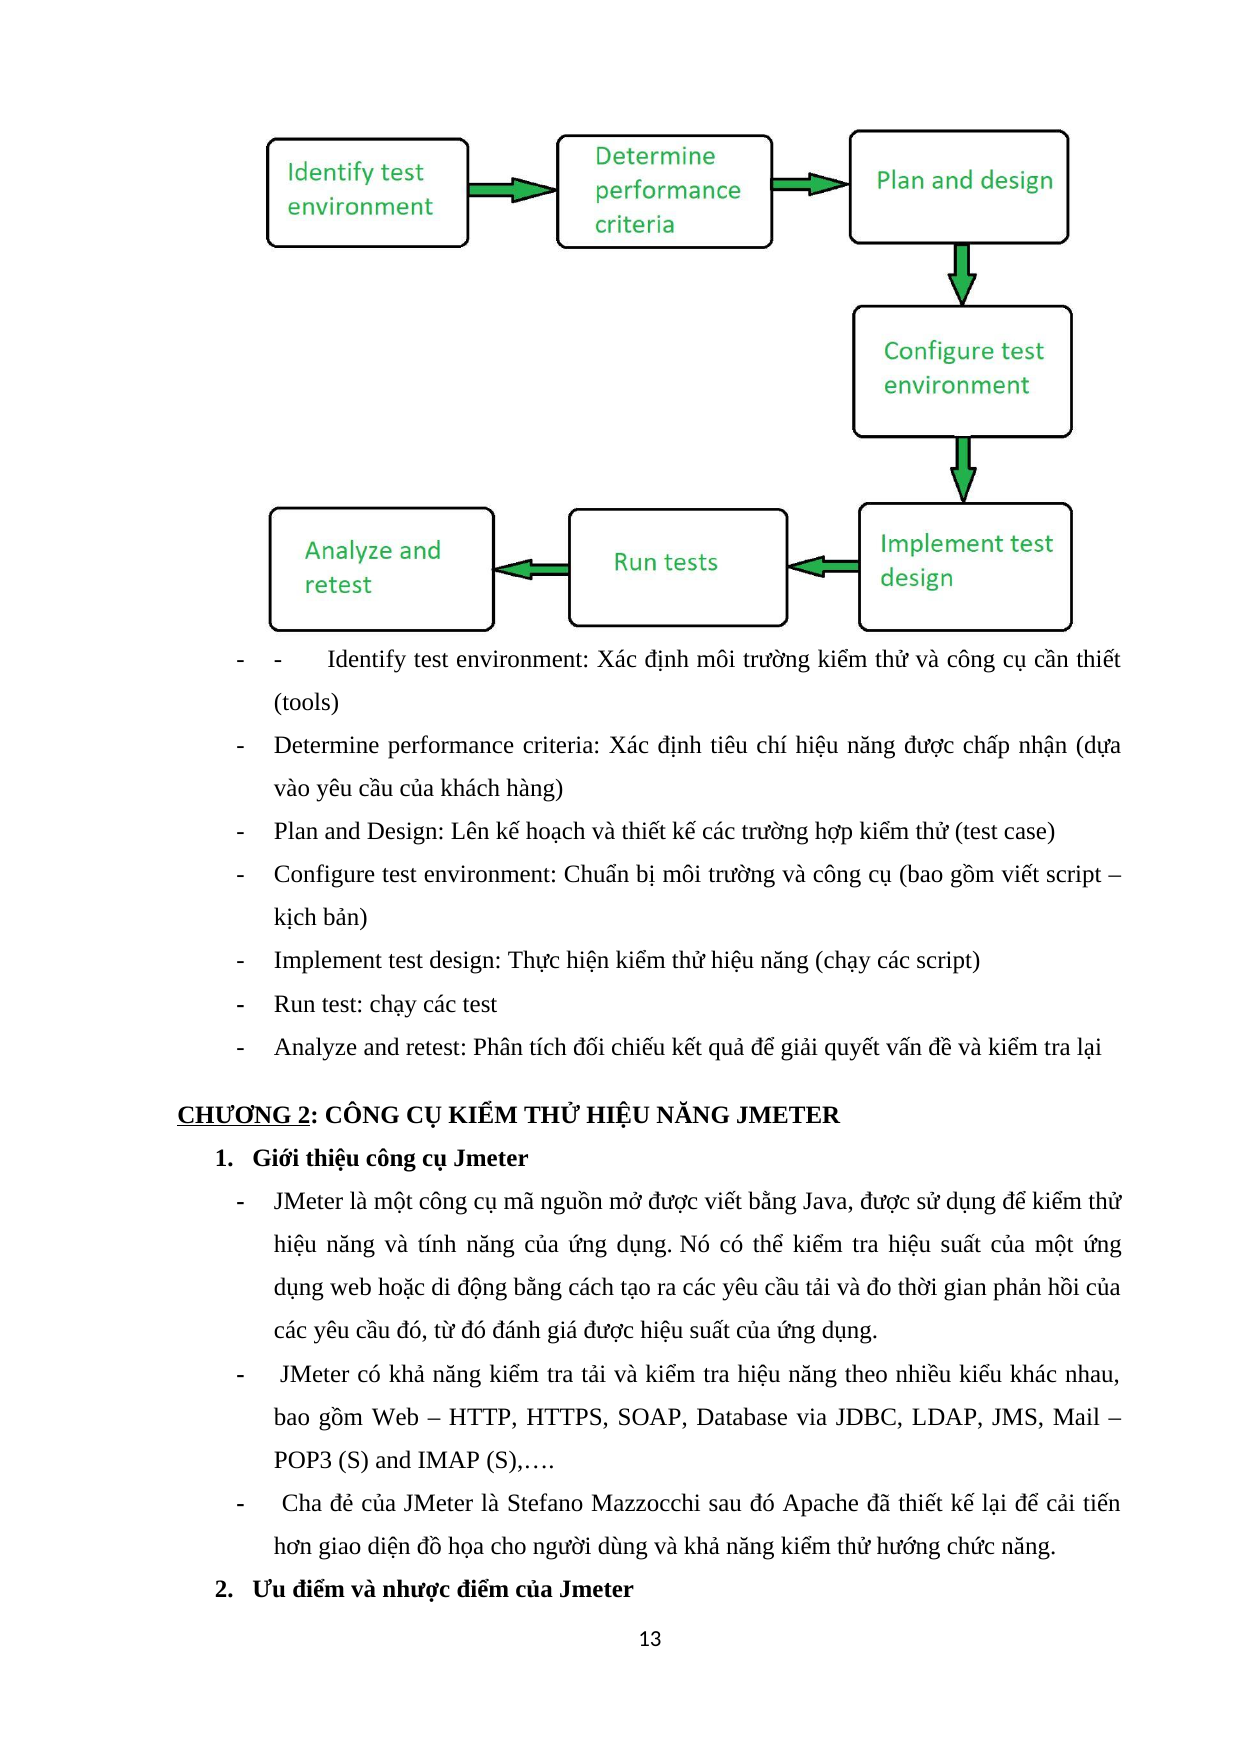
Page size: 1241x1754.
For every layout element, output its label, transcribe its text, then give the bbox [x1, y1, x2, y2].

list Determine performance criteria: Xác định tiêu chí hiệu năng được chấp nhận (dựa vào yêu cầu của khách hàng) [236, 730, 1122, 802]
list Giới thiệu công cụ Jmeter [214, 1143, 1122, 1172]
list Plan and Design: Lên kế hoạch và thiết kế các trường hợp kiểm thử (test case) [236, 816, 1122, 845]
list JMeter là một công cụ mã nguồn mở được viết bằng Java, được sử dụng để kiểm thử hiệu năng và tính năng của ứng dụng. Nó có thể kiểm tra hiệu suất của một ứng dụng web hoặc di động bằng cách tạo ra các yêu cầu tải và đo thời gian phản hồi của các yêu cầu đó, từ đó đánh giá được hiệu suất của ứng dụng. [236, 1186, 1122, 1344]
list JMeter có khả năng kiểm tra tải và kiểm tra hiệu năng theo nhiều kiểu khác nhau, bao gồm Web – HTTP, HTTPS, SOAP, Database via JDBC, LDAP, JMS, Mail – POP3 (S) and IMAP (S),…. [236, 1359, 1122, 1474]
list Ưu điểm và nhược điểm của Jmeter [214, 1574, 1122, 1603]
list Implement test design: Thực hiện kiểm thử hiệu năng (chạy các script) [236, 946, 1122, 974]
list Run test: chạy các test [236, 989, 1122, 1017]
list Configure test environment: Chuẩn bị môi trường và công cụ (bao gồm viết script – kịch bản) [236, 859, 1122, 931]
list Cha đẻ của JMeter là Stefano Mazzocchi sau đó Apache đã thiết kế lại để cải tiến hơn giao diện đồ họa cho người dùng và khả năng kiểm thử hướng chức năng. [236, 1488, 1122, 1560]
subtitle CHƯƠNG 2: CÔNG CỤ KIỂM THỬ HIỆU NĂNG JMETER [177, 1100, 1122, 1129]
picture [255, 118, 1088, 644]
list Analyze and retest: Phân tích đối chiếu kết quả để giải quyết vấn đề và kiểm tra lại [236, 1032, 1122, 1061]
